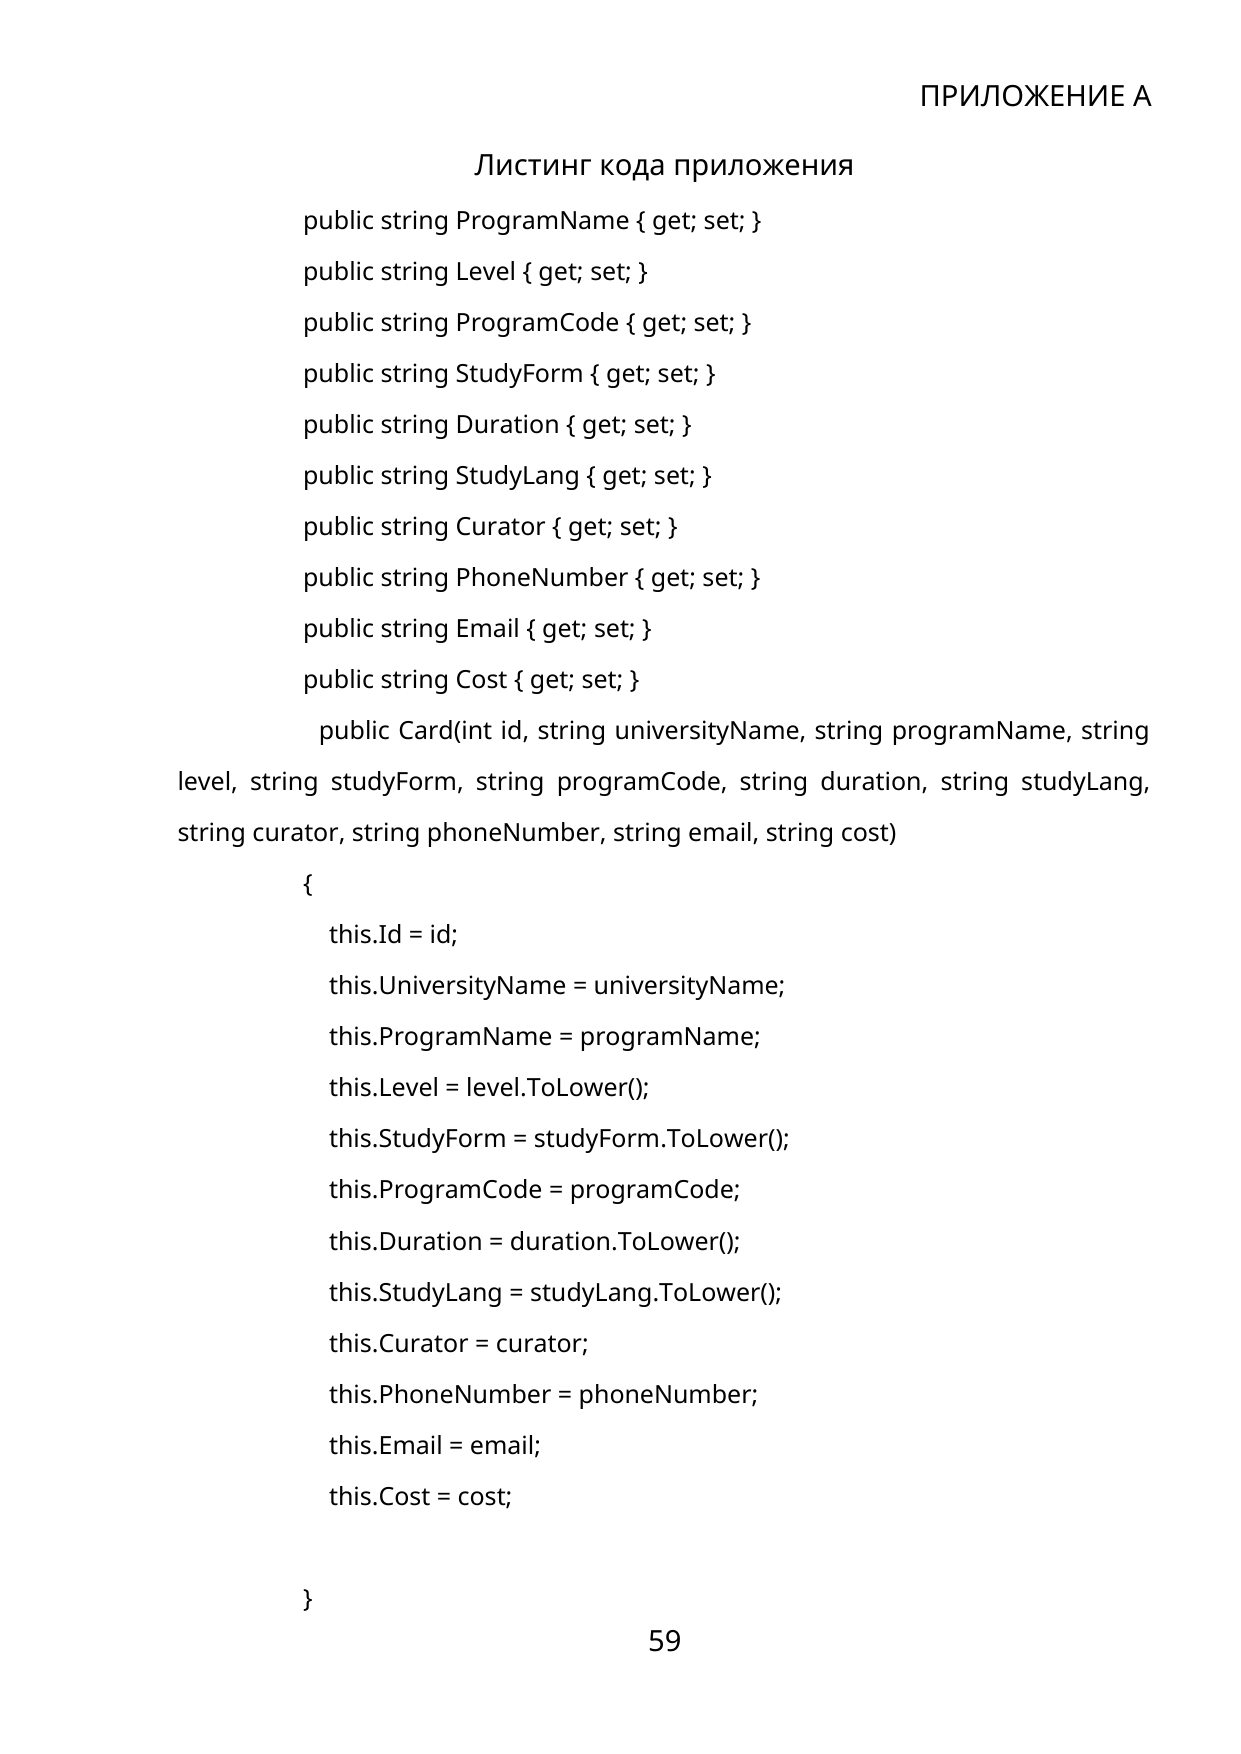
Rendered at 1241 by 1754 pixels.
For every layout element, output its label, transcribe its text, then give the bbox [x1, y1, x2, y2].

text this.Id = id; [177, 917, 1152, 951]
text public string ProgramName { get; set; } [177, 202, 1152, 236]
text public Card(int id, string universityName, string programName, string level, string studyForm, string programCode, string duration, string studyLang, string curator, string phoneNumber, string email, string cost) [177, 713, 1152, 849]
text public string Duration { get; set; } [177, 406, 1152, 441]
text this.Email = email; [177, 1427, 1152, 1461]
text public string Level { get; set; } [177, 253, 1152, 287]
text public string PhoneNumber { get; set; } [177, 559, 1152, 594]
text this.Duration = duration.ToLower(); [177, 1223, 1152, 1257]
text this.StudyForm = studyForm.ToLower(); [177, 1121, 1152, 1155]
text this.StudyLang = studyLang.ToLower(); [177, 1274, 1152, 1308]
text this.ProgramName = programName; [177, 1019, 1152, 1053]
text this.Cost = cost; [177, 1478, 1152, 1512]
text this.Curator = curator; [177, 1325, 1152, 1359]
text } [177, 1580, 1152, 1614]
text public string StudyLang { get; set; } [177, 457, 1152, 492]
text { [177, 866, 1152, 900]
text public string Curator { get; set; } [177, 508, 1152, 543]
text this.UniversityName = universityName; [177, 968, 1152, 1002]
text this.PhoneNumber = phoneNumber; [177, 1376, 1152, 1410]
text public string Email { get; set; } [177, 611, 1152, 645]
text public string Cost { get; set; } [177, 662, 1152, 696]
text public string ProgramCode { get; set; } [177, 304, 1152, 338]
text this.ProgramCode = programCode; [177, 1172, 1152, 1206]
text public string StudyForm { get; set; } [177, 355, 1152, 389]
text this.Level = level.ToLower(); [177, 1070, 1152, 1104]
